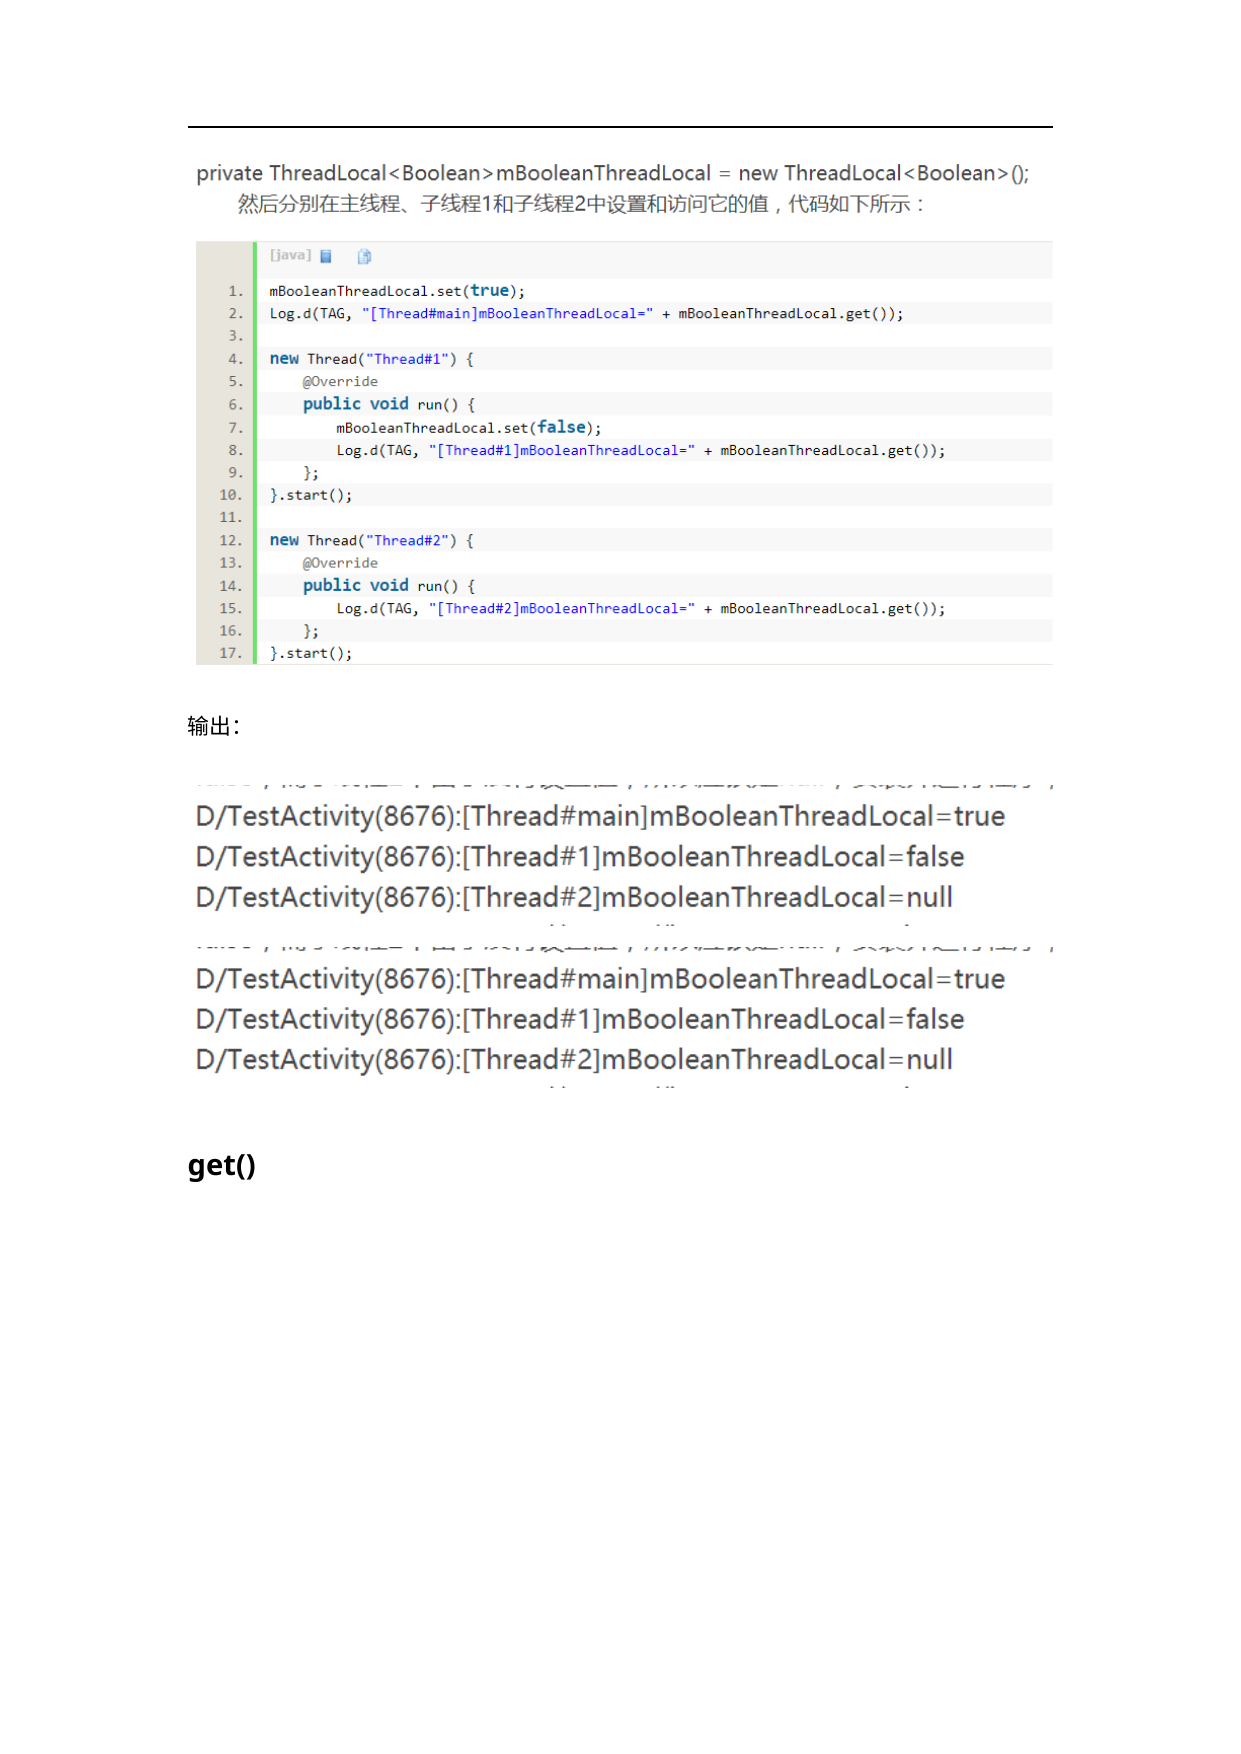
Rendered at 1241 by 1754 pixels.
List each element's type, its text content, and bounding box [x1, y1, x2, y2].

picture [187, 785, 1053, 926]
text get() [187, 1131, 1053, 1196]
text 输出： [187, 709, 1053, 741]
picture [187, 947, 1053, 1088]
picture [187, 156, 1053, 671]
